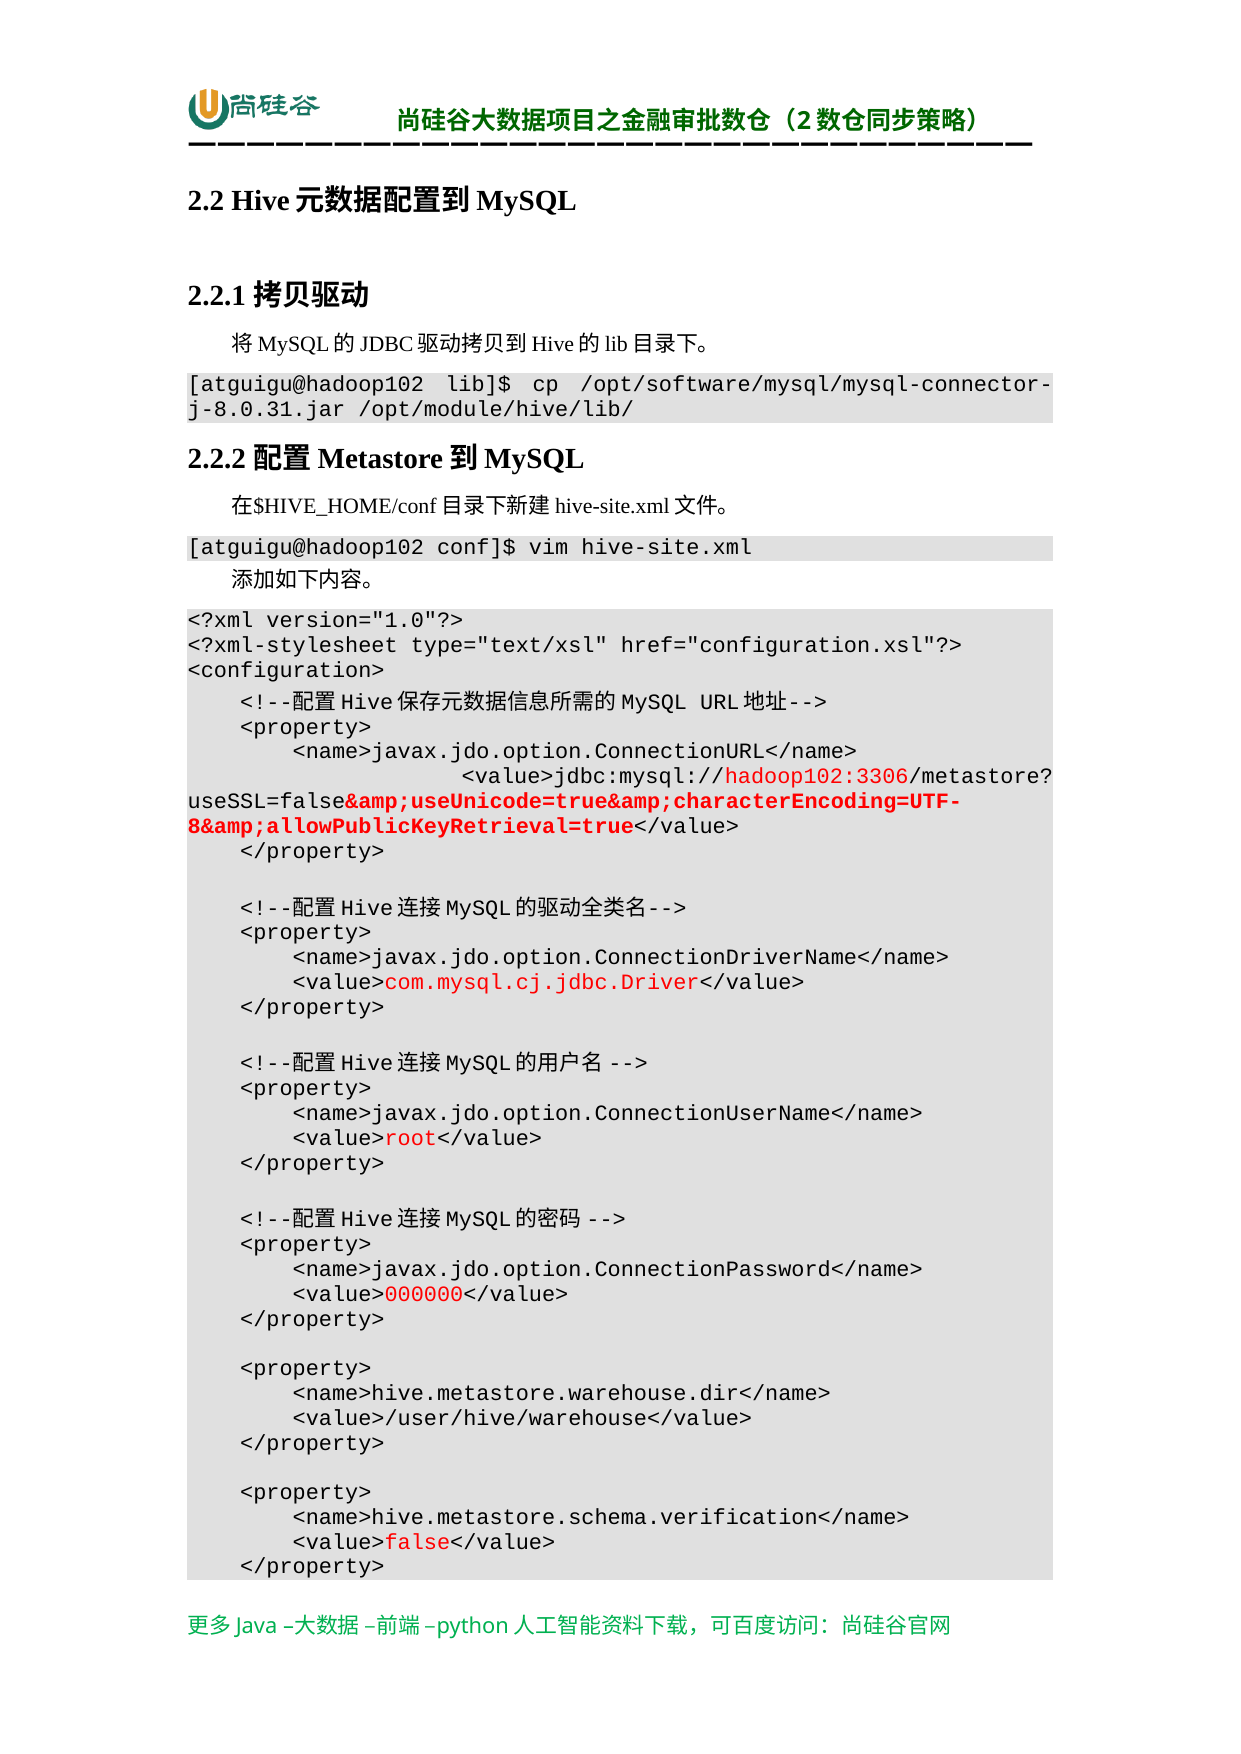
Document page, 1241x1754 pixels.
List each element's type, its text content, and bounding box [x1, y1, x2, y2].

text [atguigu@hadoop102 conf]$ vim hive-site.xml [187, 536, 1053, 561]
text <!--配置Hive连接MySQL的密码 --> [187, 1201, 1053, 1233]
text <value>/user/hive/warehouse</value> [187, 1407, 1053, 1432]
subtitle 2.2.1 拷贝驱动 [187, 260, 1053, 325]
text <property> [187, 1357, 1053, 1382]
text </property> [187, 1152, 1053, 1177]
text <value>000000</value> [187, 1283, 1053, 1308]
text </property> [187, 840, 1053, 865]
text </property> [187, 1432, 1053, 1456]
text <!--配置Hive连接MySQL的驱动全类名--> [187, 889, 1053, 921]
text </property> [187, 996, 1053, 1021]
subtitle 2.2.2 配置Metastore到MySQL [187, 423, 1053, 488]
text <property> [187, 1077, 1053, 1102]
text [atguigu@hadoop102 lib]$ cp /opt/software/mysql/mysql-connector-j-8.0.31.jar /opt/module/hive/lib/ [187, 373, 1053, 423]
text <name>javax.jdo.option.ConnectionPassword</name> [187, 1258, 1053, 1283]
text <property> [187, 1233, 1053, 1258]
text <name>hive.metastore.schema.verification</name> [187, 1506, 1053, 1531]
text <name>hive.metastore.warehouse.dir</name> [187, 1382, 1053, 1407]
text <value>false</value> [187, 1531, 1053, 1556]
text <property> [187, 1481, 1053, 1506]
text <value>jdbc:mysql://hadoop102:3306/metastore?useSSL=false&amp;useUnicode=true&amp;characterEncoding=UTF-8&amp;allowPublicKeyRetrieval=true</value> [187, 766, 1053, 840]
text <configuration> [187, 659, 1053, 684]
text 在$HIVE_HOME/conf目录下新建hive-site.xml文件。 [187, 488, 1053, 521]
text </property> [187, 1556, 1053, 1580]
text 将MySQL的JDBC驱动拷贝到Hive的lib目录下。 [187, 325, 1053, 358]
text <property> [187, 716, 1053, 741]
text <!--配置Hive连接MySQL的用户名 --> [187, 1045, 1053, 1077]
text <?xml version="1.0"?> [187, 609, 1053, 634]
text <?xml-stylesheet type="text/xsl" href="configuration.xsl"?> [187, 634, 1053, 659]
text <name>javax.jdo.option.ConnectionUserName</name> [187, 1102, 1053, 1127]
text <value>com.mysql.cj.jdbc.Driver</value> [187, 971, 1053, 996]
text <property> [187, 921, 1053, 946]
text 添加如下内容。 [187, 561, 1053, 594]
text <!--配置Hive保存元数据信息所需的 MySQL URL地址--> [187, 684, 1053, 716]
text <name>javax.jdo.option.ConnectionDriverName</name> [187, 946, 1053, 971]
text <name>javax.jdo.option.ConnectionURL</name> [187, 741, 1053, 766]
text </property> [187, 1308, 1053, 1332]
subtitle 2.2 Hive元数据配置到MySQL [187, 165, 1053, 230]
picture [187, 88, 320, 130]
text <value>root</value> [187, 1127, 1053, 1152]
